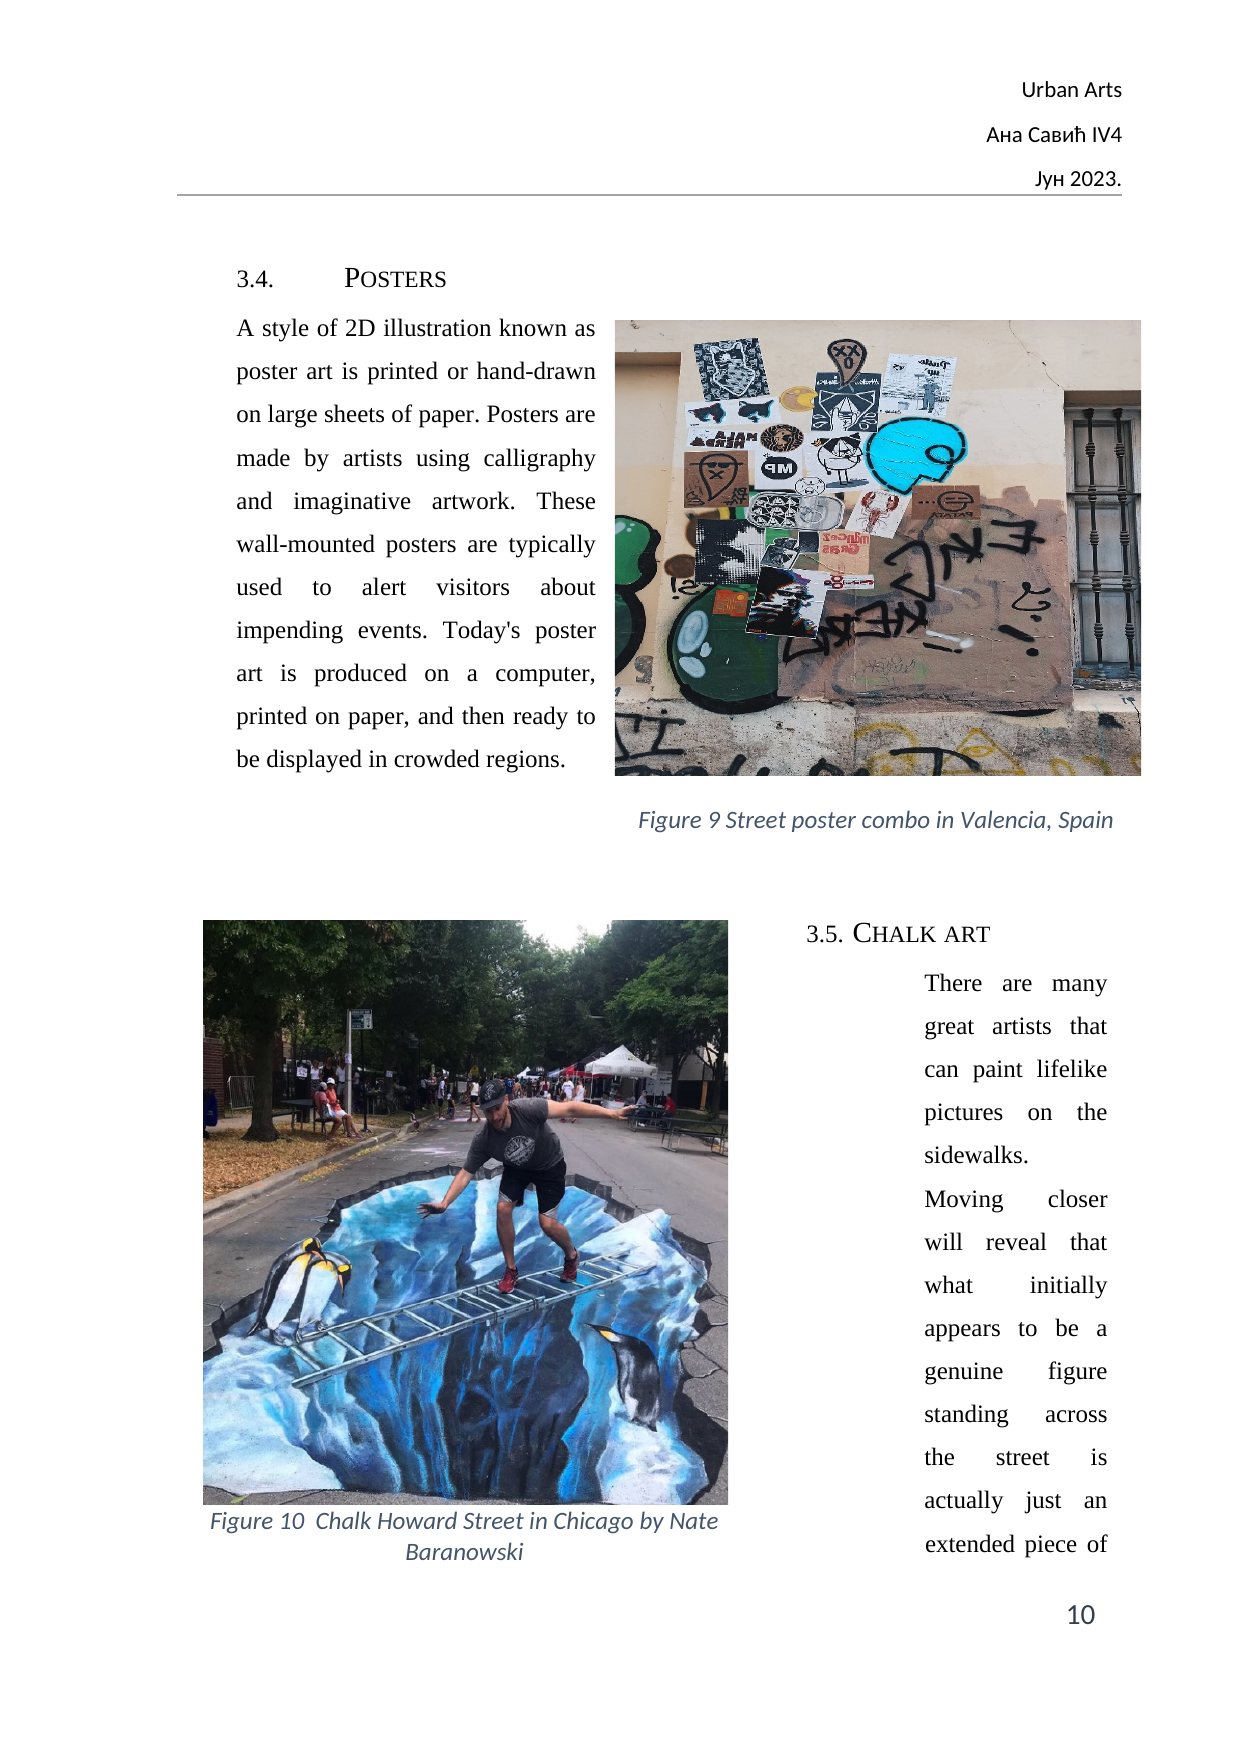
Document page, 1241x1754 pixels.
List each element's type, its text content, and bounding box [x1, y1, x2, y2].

list Posters [236, 260, 1122, 294]
list Chalk art [236, 915, 1122, 949]
picture [200, 920, 729, 1505]
picture [616, 320, 1144, 773]
